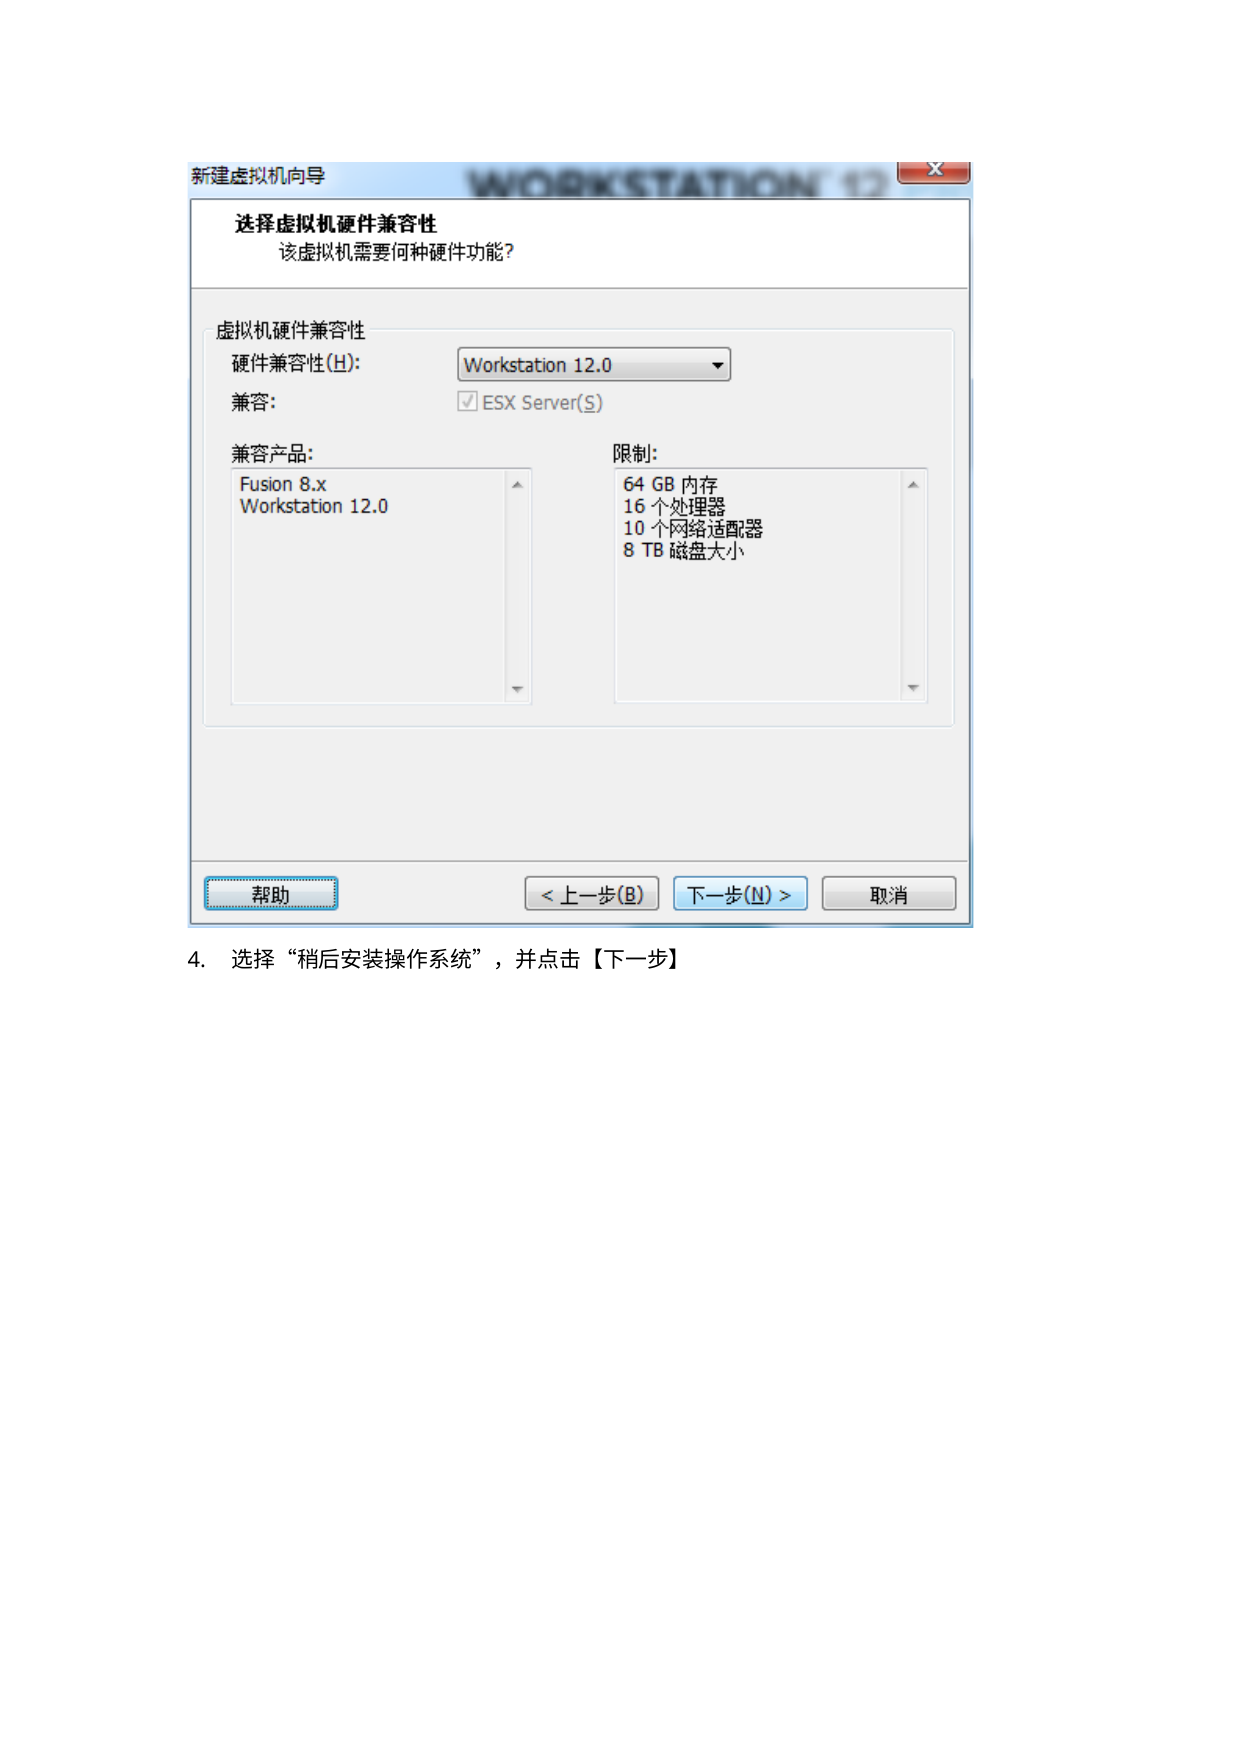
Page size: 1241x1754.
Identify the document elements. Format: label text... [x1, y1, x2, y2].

list 选择“稍后安装操作系统”，并点击【下一步】 [187, 942, 1053, 974]
picture [187, 162, 974, 928]
